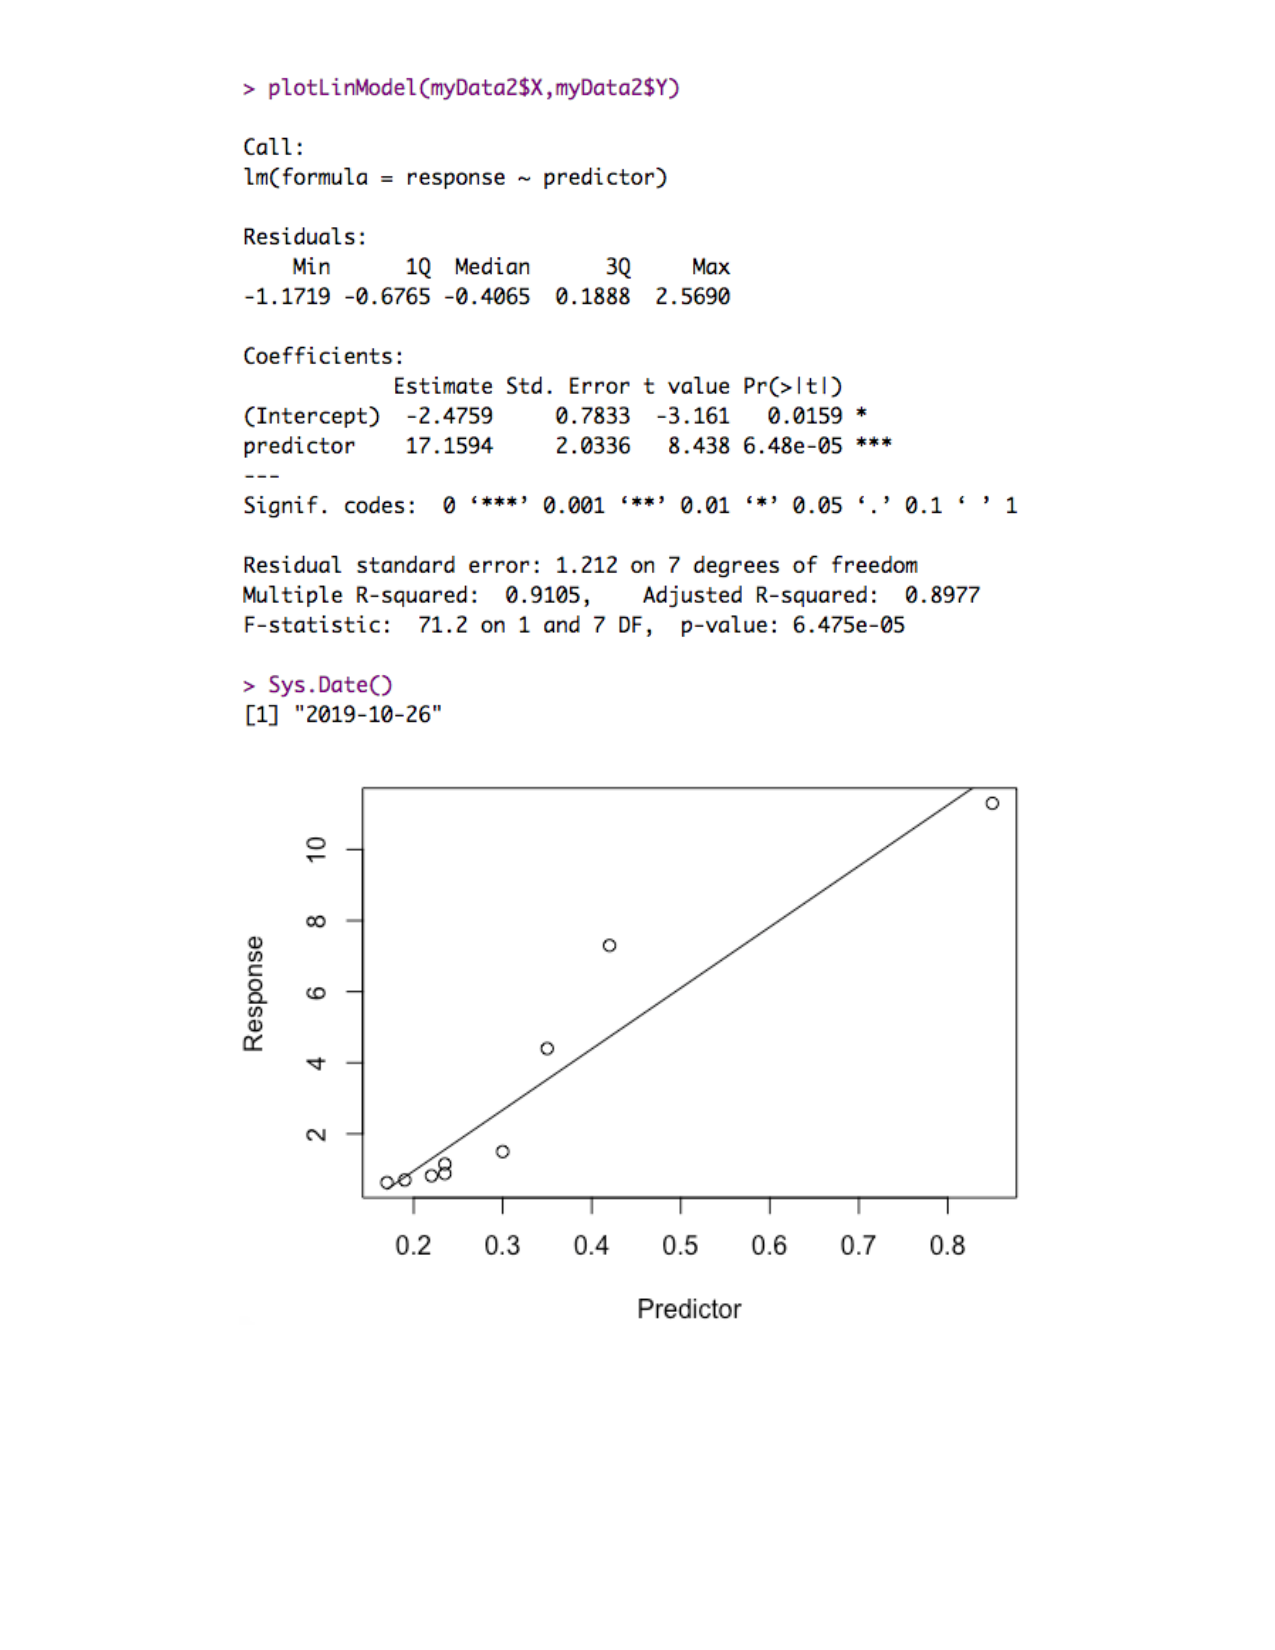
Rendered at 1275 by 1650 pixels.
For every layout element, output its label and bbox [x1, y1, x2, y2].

picture [235, 75, 1040, 1325]
